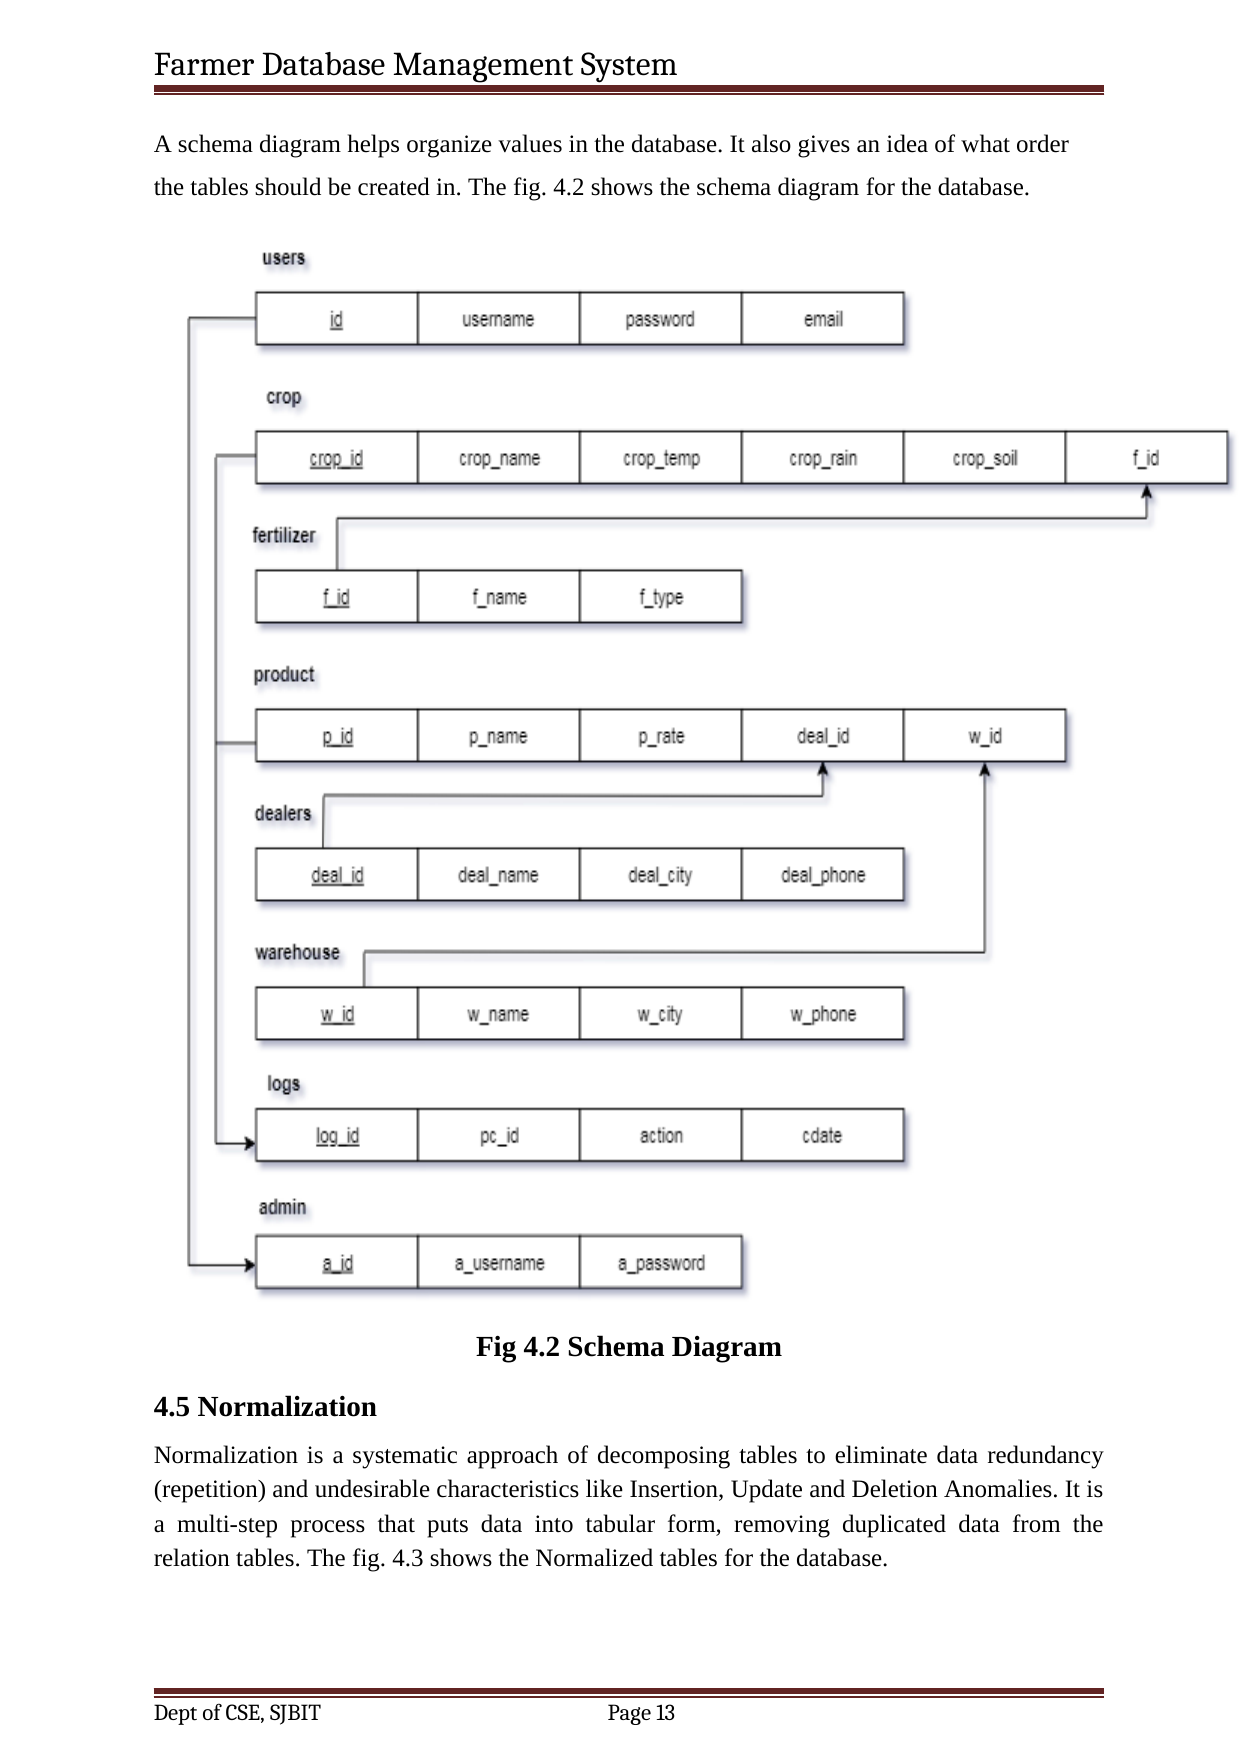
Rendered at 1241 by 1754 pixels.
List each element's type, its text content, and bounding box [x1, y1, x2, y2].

text 4.5 Normalization [153, 1389, 1104, 1422]
text Normalization is a systematic approach of decomposing tables to eliminate data redundancy (repetition) and undesirable characteristics like Insertion, Update and Deletion Anomalies. It is a multi-step process that puts data into tabular form, removing duplicated data from the relation tables. The fig. 4.3 shows the Normalized tables for the database. [153, 1440, 1104, 1572]
picture [153, 236, 1241, 1313]
text A schema diagram helps organize values in the database. It also gives an idea of what order the tables should be created in. The fig. 4.2 shows the schema diagram for the database. [153, 129, 1104, 201]
text Fig 4.2 Schema Diagram [153, 1329, 1104, 1363]
